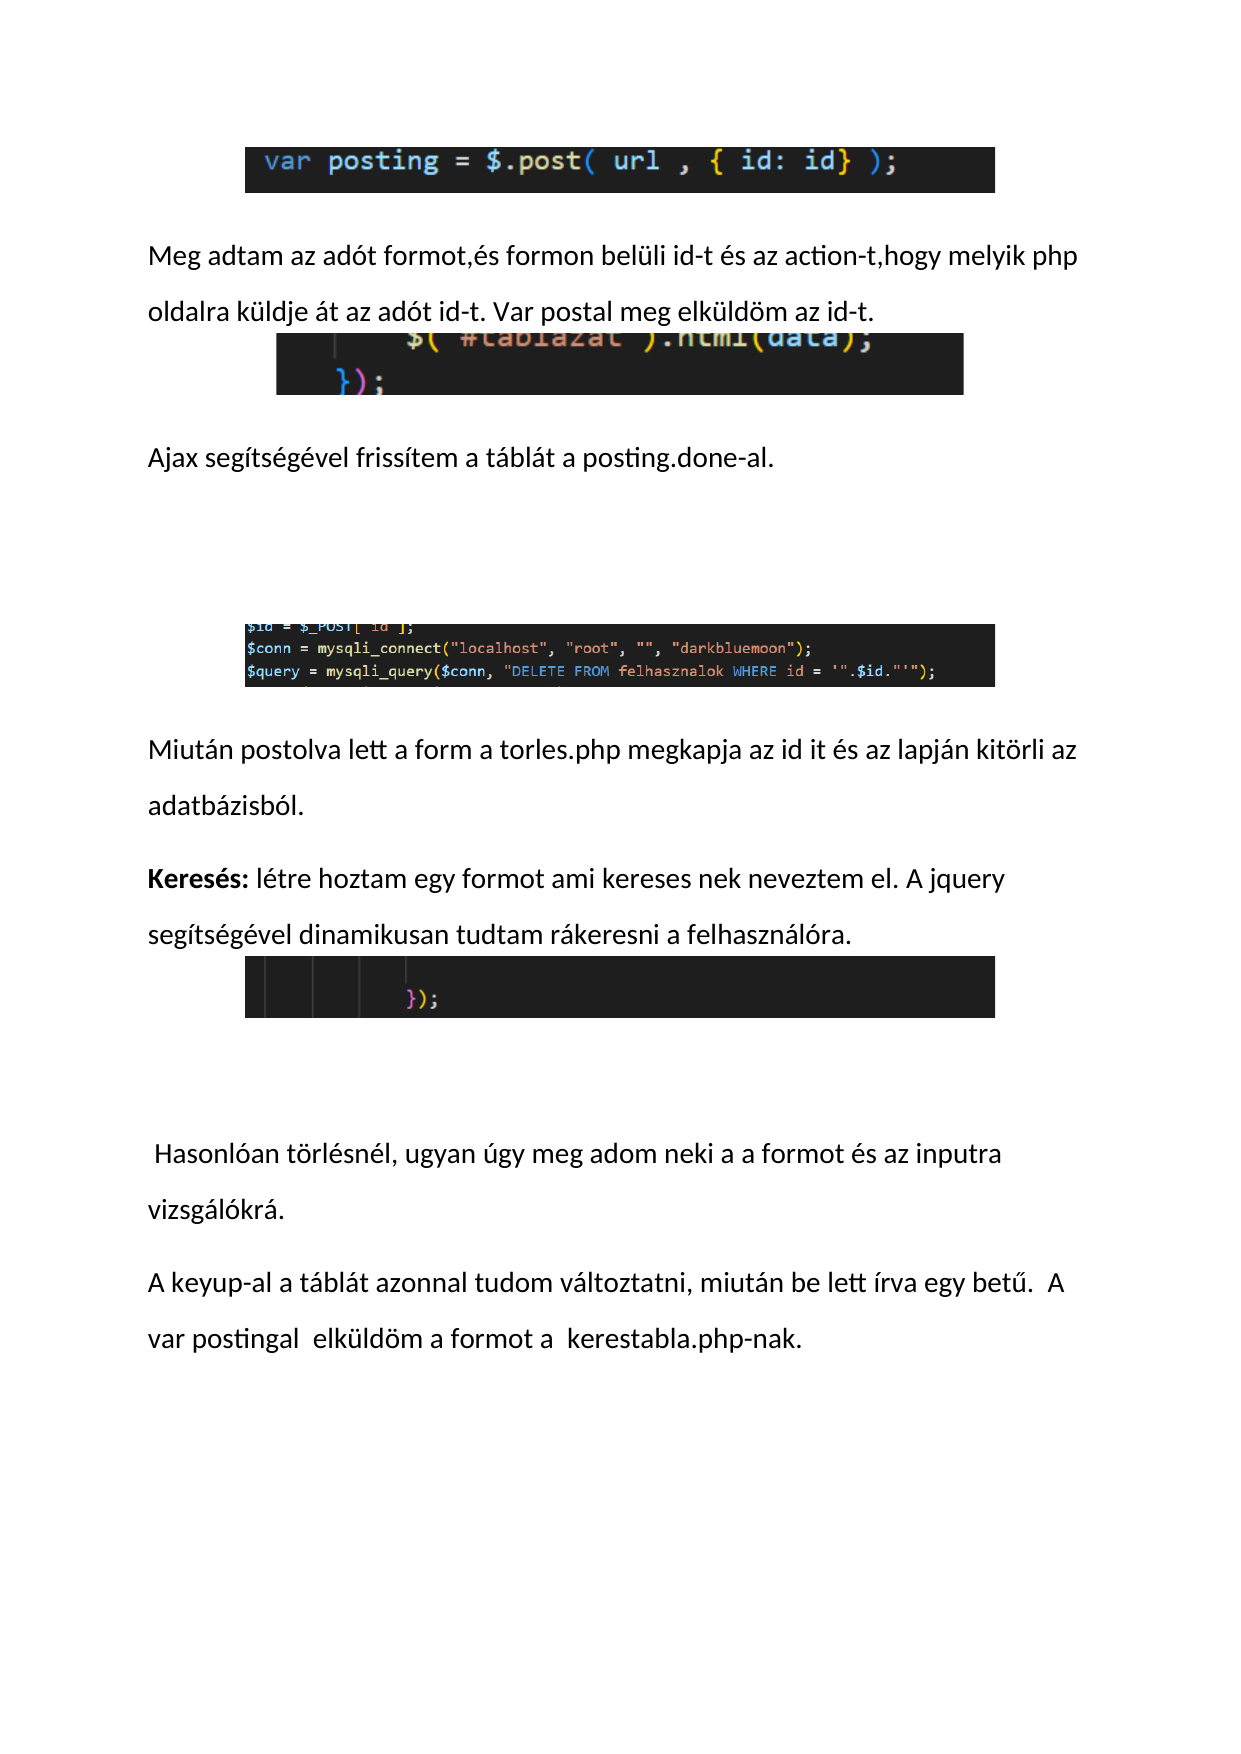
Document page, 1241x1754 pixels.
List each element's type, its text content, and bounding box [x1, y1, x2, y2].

text Hasonlóan törlésnél, ugyan úgy meg adom neki a a formot és az inputra vizsgálókrá. [148, 1118, 1093, 1231]
text Miután postolva lett a form a torles.php megkapja az id it és az lapján kitörli az adatbázisból. [148, 714, 1093, 827]
text Ajax segítségével frissítem a táblát a posting.done-al. [148, 423, 1093, 479]
text Keresés: létre hoztam egy formot ami kereses nek neveztem el. A jquery segítségével dinamikusan tudtam rákeresni a felhasználóra. [148, 843, 1093, 956]
text Meg adtam az adót formot,és formon belüli id-t és az action-t,hogy melyik php oldalra küldje át az adót id-t. Var postal meg elküldöm az id-t. [148, 221, 1093, 333]
text A keyup-al a táblát azonnal tudom változtatni, miután be lett írva egy betű. A var postingal elküldöm a formot a kerestabla.php-nak. [148, 1248, 1093, 1360]
